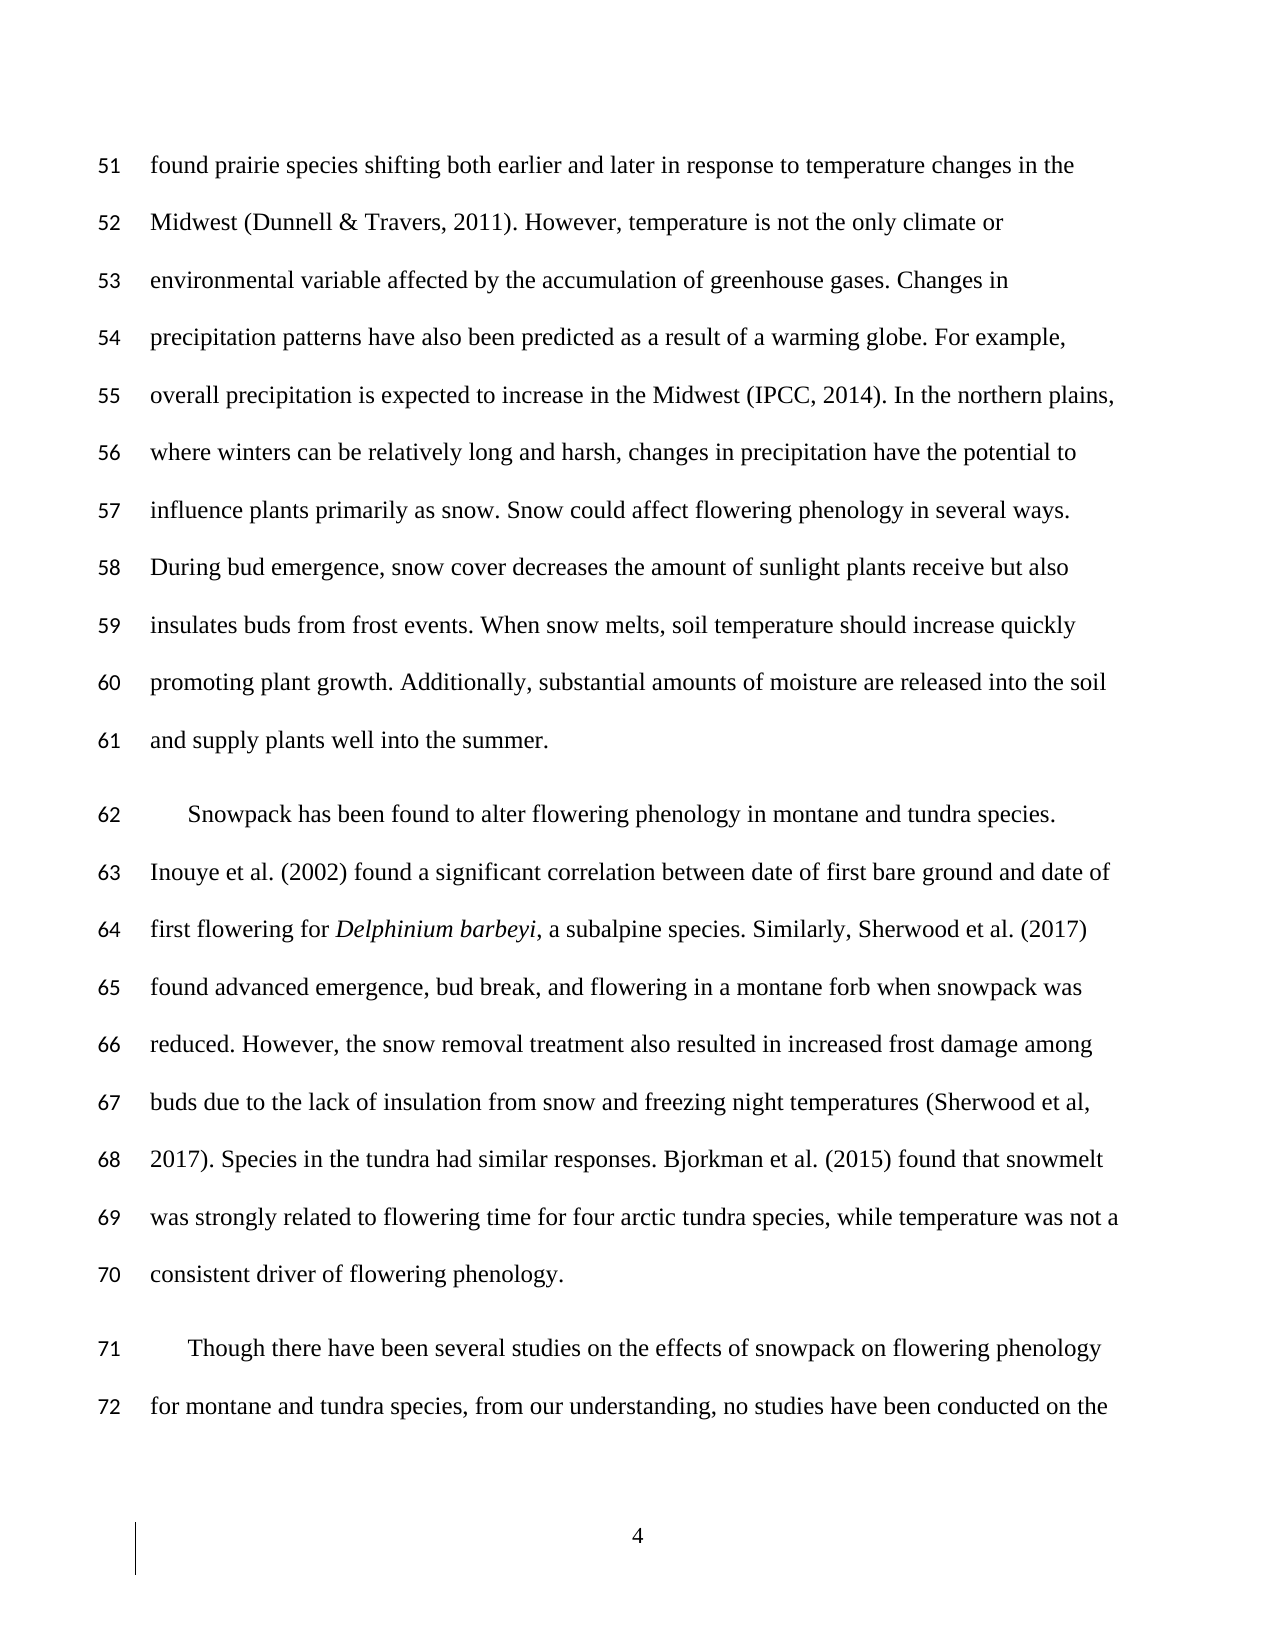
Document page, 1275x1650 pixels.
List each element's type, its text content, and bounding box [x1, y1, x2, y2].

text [150, 150, 1125, 754]
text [150, 1333, 1125, 1419]
text Snowpack has been found to alter flowering phenology in montane and tundra species. Inouye et al. (2002) found a significant correlation between date of first bare ground and date of first flowering for Delphinium barbeyi, a subalpine species. Similarly, Sherwood et al. (2017) found advanced emergence, bud break, and flowering in a montane forb when snowpack was reduced. However, the snow removal treatment also resulted in increased frost damage among buds due to the lack of insulation from snow and freezing night temperatures (Sherwood et al, 2017). Species in the tundra had similar responses. Bjorkman et al. (2015) found that snowmelt was strongly related to flowering time for four arctic tundra species, while temperature was not a consistent driver of flowering phenology. [150, 799, 1125, 1288]
